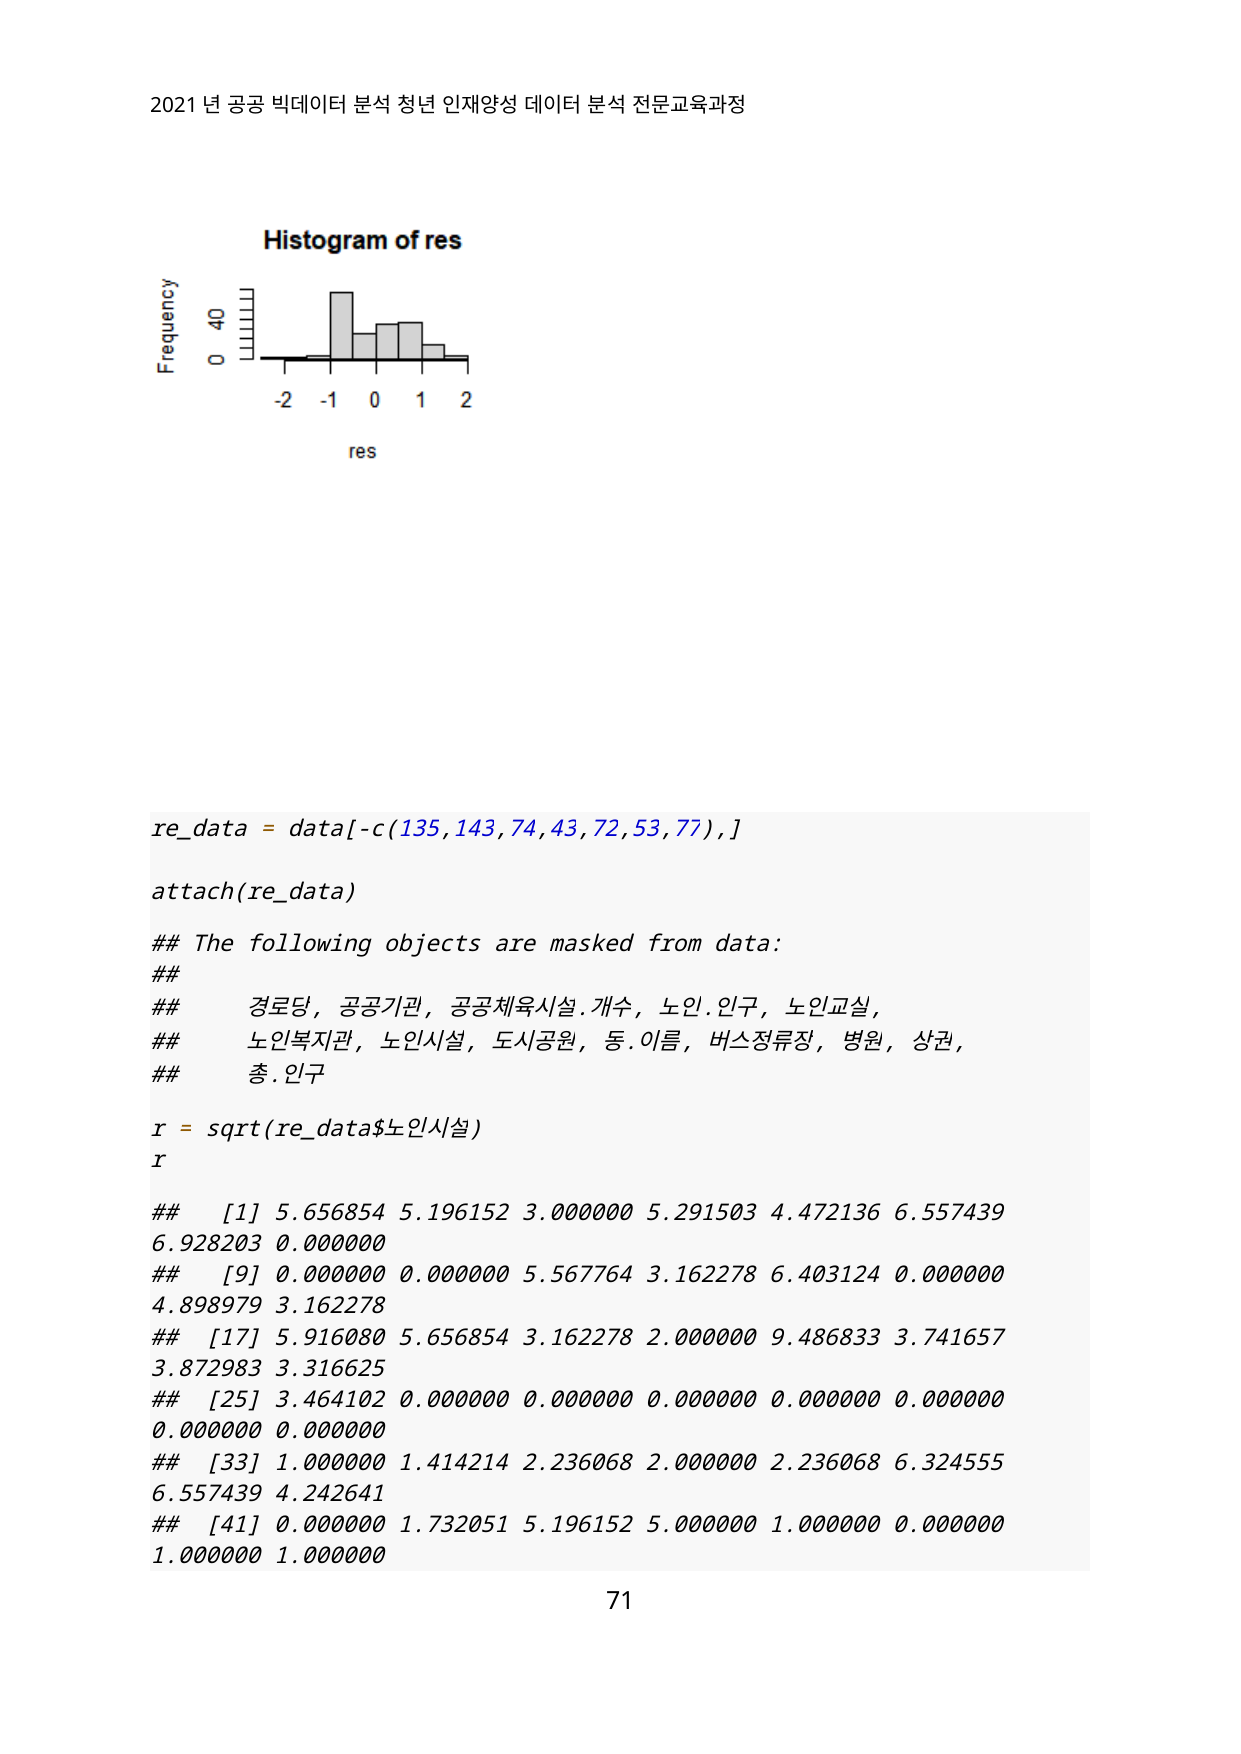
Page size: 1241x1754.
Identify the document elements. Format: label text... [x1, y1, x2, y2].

picture [150, 187, 908, 794]
text re_data = data[-c(135,143,74,43,72,53,77),] attach(re_data) [150, 812, 1090, 906]
text ## The following objects are masked from data: ## ## 경로당, 공공기관, 공공체육시설.개수, 노인.인구, 노인교실, ## 노인복지관, 노인시설, 도시공원, 동.이름, 버스정류장, 병원, 상권, ## 총.인구 [150, 927, 1090, 1089]
text r = sqrt(re_data$노인시설) r [150, 1110, 1090, 1175]
